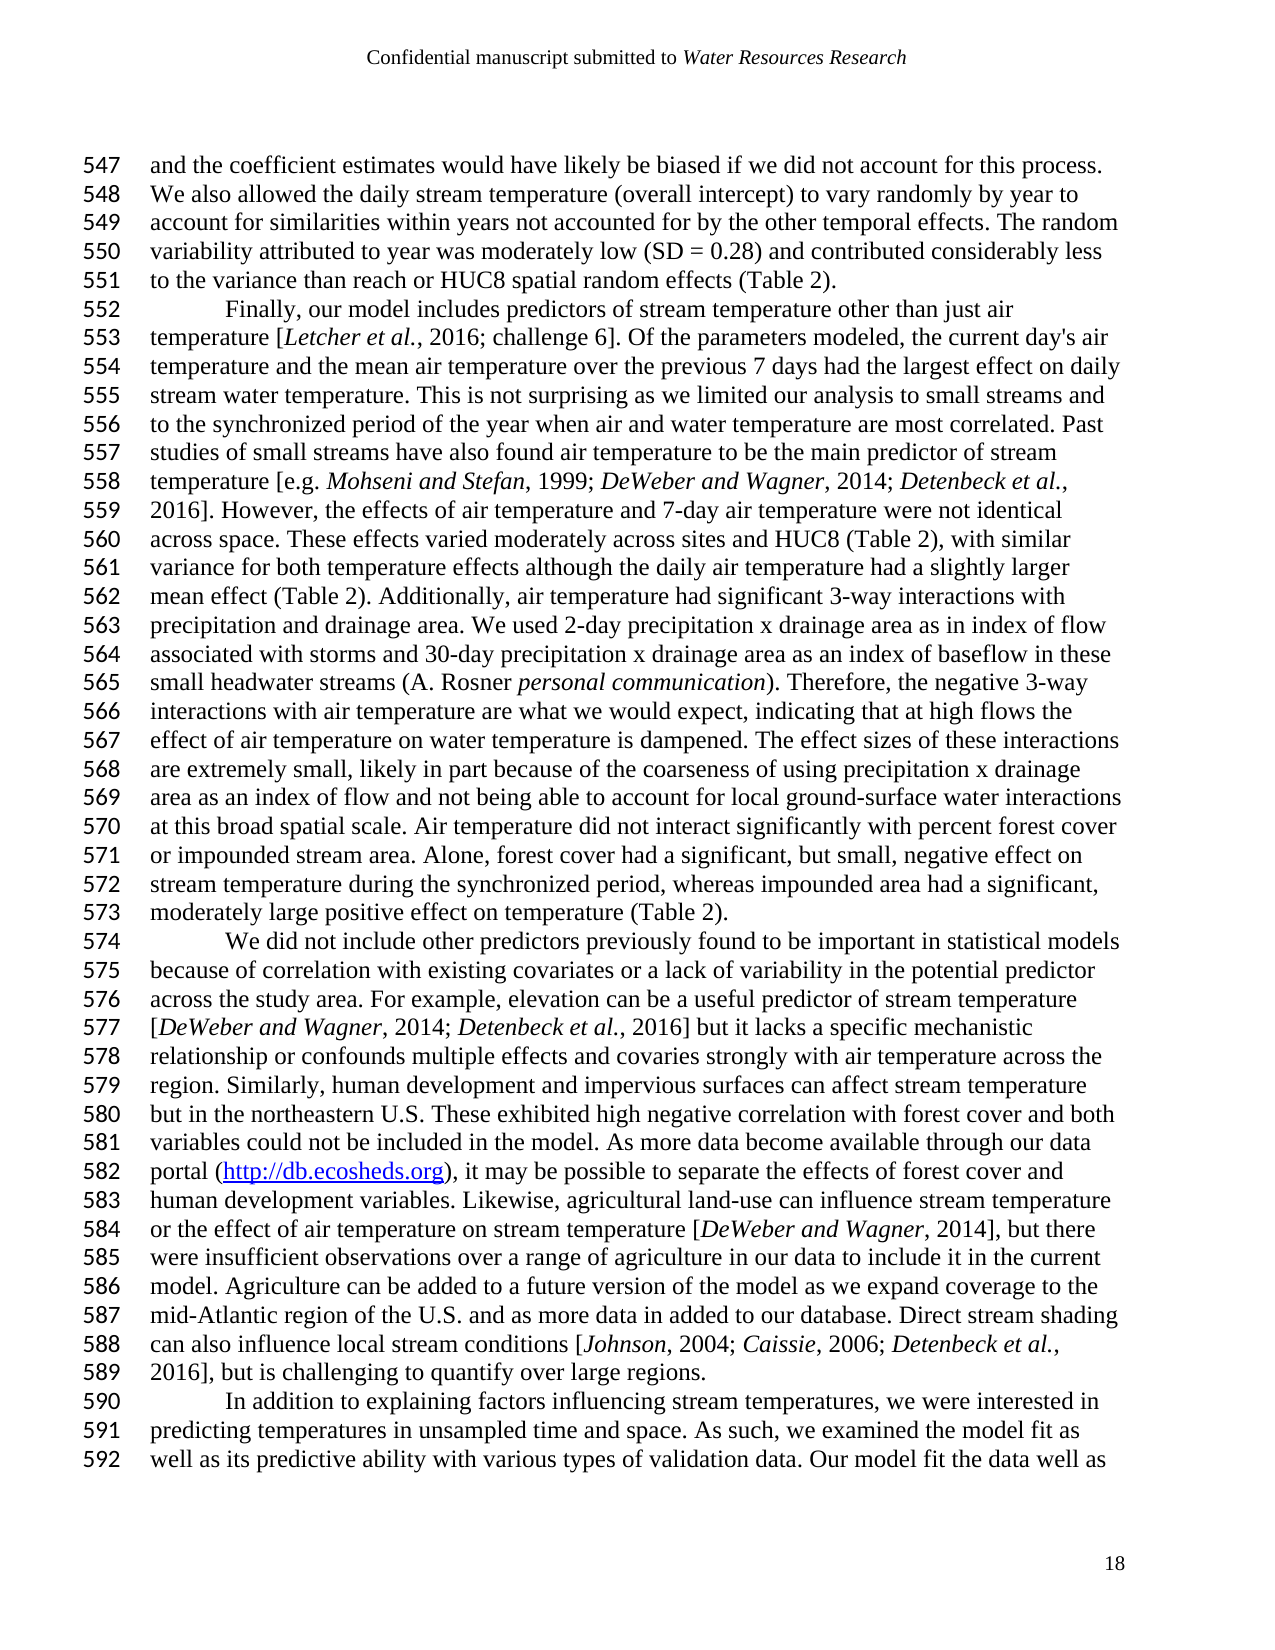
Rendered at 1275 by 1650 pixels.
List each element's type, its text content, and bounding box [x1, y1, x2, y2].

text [150, 150, 1125, 294]
text We did not include other predictors previously found to be important in statistical models because of correlation with existing covariates or a lack of variability in the potential predictor across the study area. For example, elevation can be a useful predictor of stream temperature [DeWeber and Wagner, 2014; Detenbeck et al., 2016] but it lacks a specific mechanistic relationship or confounds multiple effects and covaries strongly with air temperature across the region. Similarly, human development and impervious surfaces can affect stream temperature but in the northeastern U.S. These exhibited high negative correlation with forest cover and both variables could not be included in the model. As more data become available through our data portal (http://db.ecosheds.org), it may be possible to separate the effects of forest cover and human development variables. Likewise, agricultural land-use can influence stream temperature or the effect of air temperature on stream temperature [DeWeber and Wagner, 2014], but there were insufficient observations over a range of agriculture in our data to include it in the current model. Agriculture can be added to a future version of the model as we expand coverage to the mid-Atlantic region of the U.S. and as more data in added to our database. Direct stream shading can also influence local stream conditions [Johnson, 2004; Caissie, 2006; Detenbeck et al., 2016], but is challenging to quantify over large regions. [150, 926, 1125, 1386]
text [150, 1386, 1125, 1472]
text Finally, our model includes predictors of stream temperature other than just air temperature [Letcher et al., 2016; challenge 6]. Of the parameters modeled, the current day's air temperature and the mean air temperature over the previous 7 days had the largest effect on daily stream water temperature. This is not surprising as we limited our analysis to small streams and to the synchronized period of the year when air and water temperature are most correlated. Past studies of small streams have also found air temperature to be the main predictor of stream temperature [e.g. Mohseni and Stefan, 1999; DeWeber and Wagner, 2014; Detenbeck et al., 2016]. However, the effects of air temperature and 7-day air temperature were not identical across space. These effects varied moderately across sites and HUC8 (Table 2), with similar variance for both temperature effects although the daily air temperature had a slightly larger mean effect (Table 2). Additionally, air temperature had significant 3-way interactions with precipitation and drainage area. We used 2-day precipitation x drainage area as in index of flow associated with storms and 30-day precipitation x drainage area as an index of baseflow in these small headwater streams (A. Rosner personal communication). Therefore, the negative 3-way interactions with air temperature are what we would expect, indicating that at high flows the effect of air temperature on water temperature is dampened. The effect sizes of these interactions are extremely small, likely in part because of the coarseness of using precipitation x drainage area as an index of flow and not being able to account for local ground-surface water interactions at this broad spatial scale. Air temperature did not interact significantly with percent forest cover or impounded stream area. Alone, forest cover had a significant, but small, negative effect on stream temperature during the synchronized period, whereas impounded area had a significant, moderately large positive effect on temperature (Table 2). [150, 294, 1125, 926]
